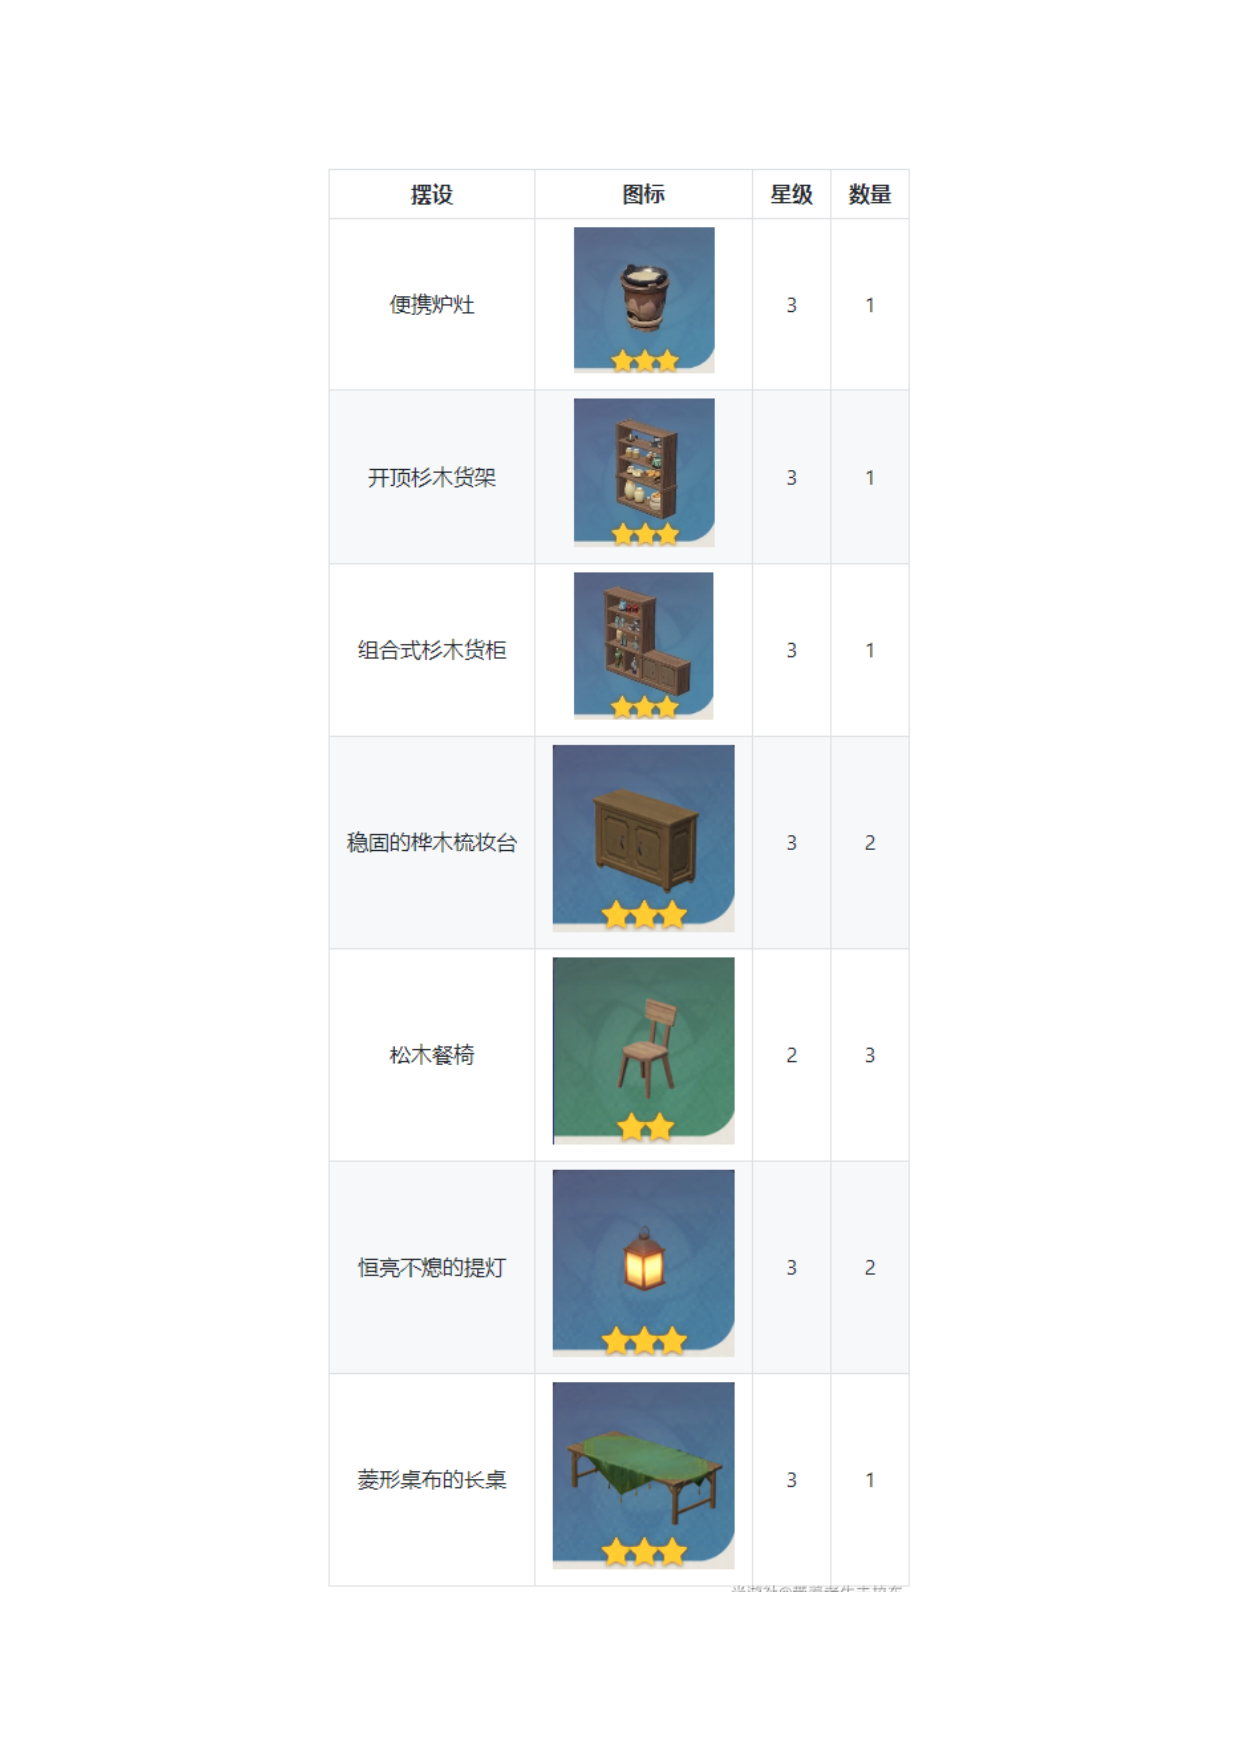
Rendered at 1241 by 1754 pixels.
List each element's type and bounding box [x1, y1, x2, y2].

picture [322, 162, 918, 1592]
